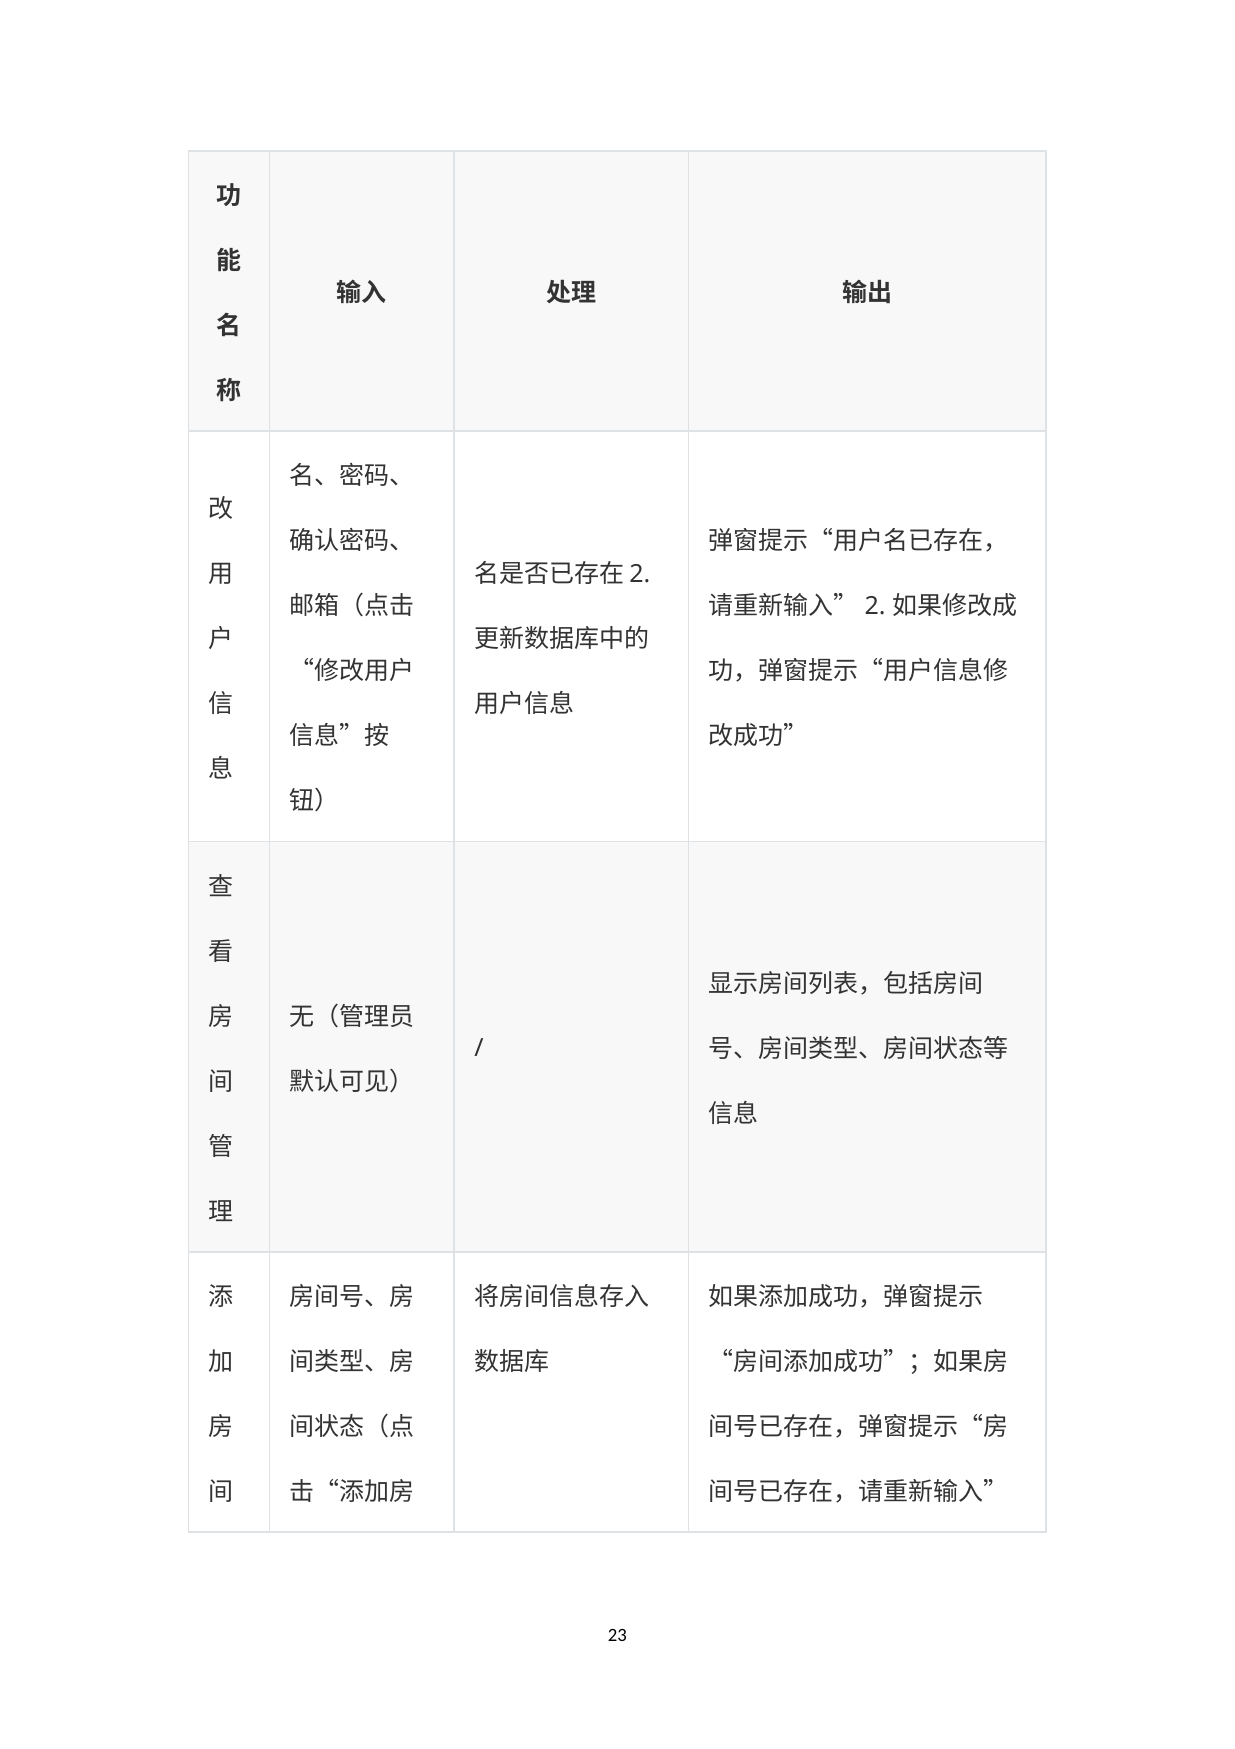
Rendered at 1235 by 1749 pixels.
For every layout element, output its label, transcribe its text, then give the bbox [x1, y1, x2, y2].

table_cell 房间号、房间类型、房间状态（点击“添加房间”按钮） [270, 1253, 453, 1531]
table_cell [689, 432, 1045, 841]
table_cell 无（管理员默认可见） [270, 842, 453, 1251]
table_header 功能名称 [189, 152, 269, 430]
table_header 输入 [270, 152, 453, 430]
table_cell 1. 检查新的用户名是否已存在2. 更新数据库中的用户信息 [455, 432, 688, 841]
table_cell 新的用户名、密码、确认密码、邮箱（点击“修改用户信息”按钮） [270, 432, 453, 841]
table_header 输出 [689, 152, 1045, 430]
table_cell 显示房间列表，包括房间号、房间类型、房间状态等信息 [689, 842, 1045, 1251]
table_cell 将房间信息存入数据库 [455, 1253, 688, 1531]
table_header 处理 [455, 152, 688, 430]
table_cell 查看房间管理 [189, 842, 269, 1251]
table_cell / [455, 842, 688, 1251]
table_cell 添加房间 [189, 1253, 269, 1531]
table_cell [689, 1253, 1045, 1531]
table_cell 修改用户信息 [189, 432, 269, 841]
